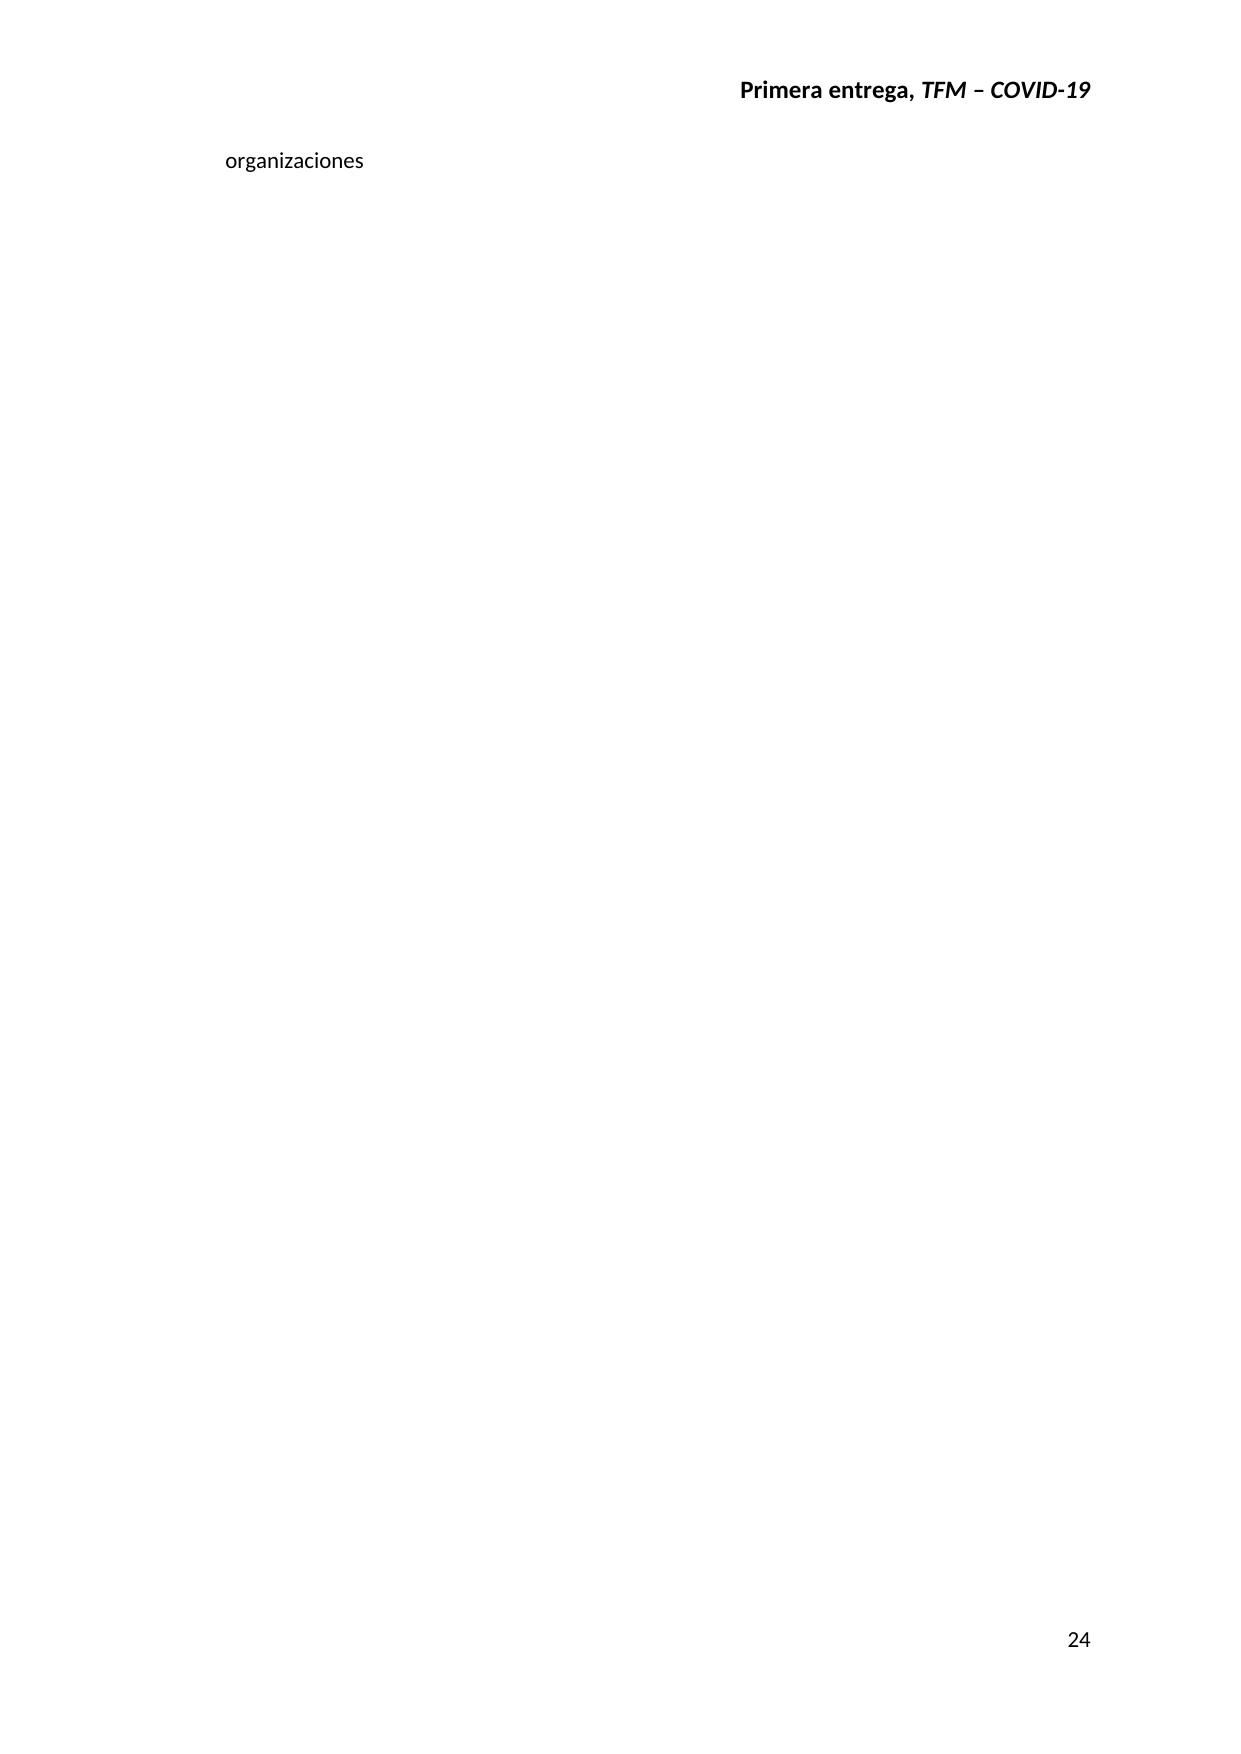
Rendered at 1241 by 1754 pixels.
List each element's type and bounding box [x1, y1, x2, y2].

list [188, 146, 1055, 174]
